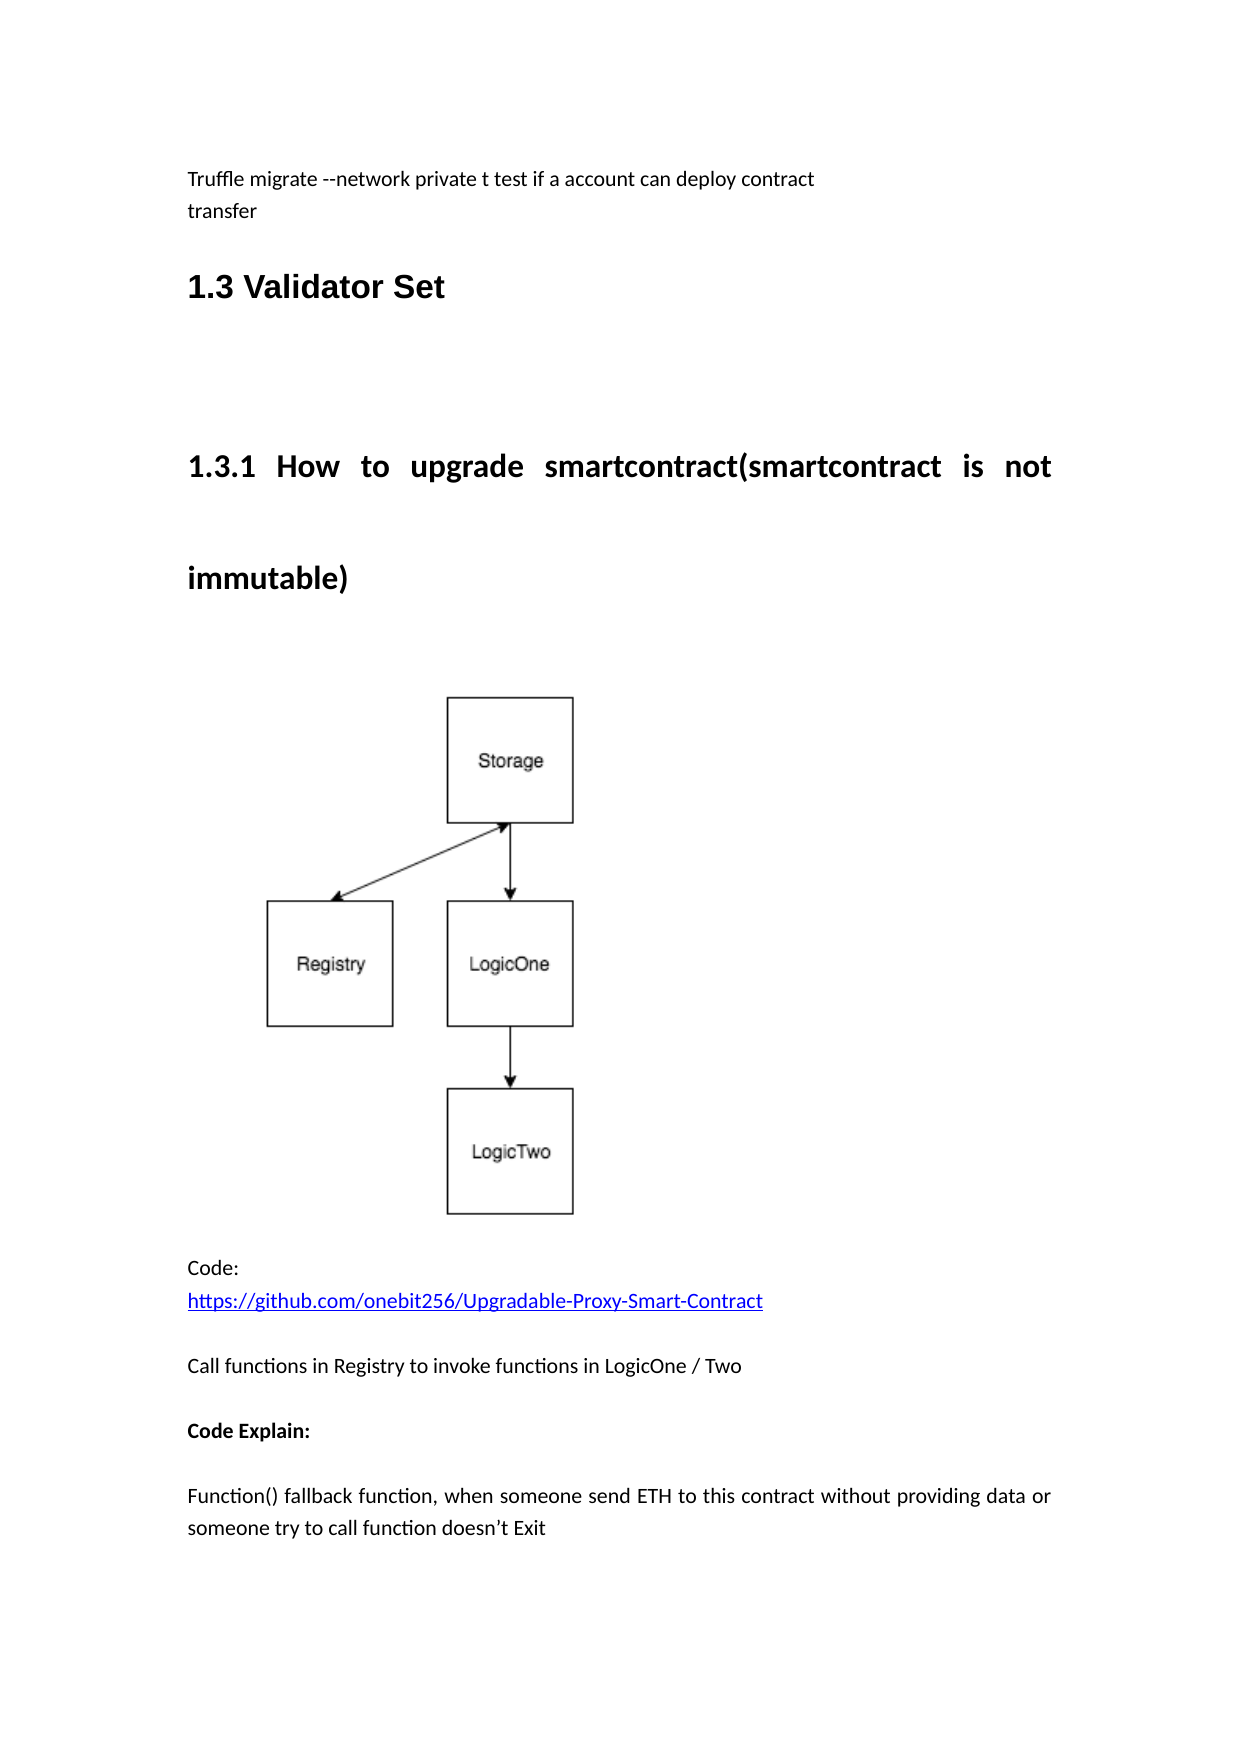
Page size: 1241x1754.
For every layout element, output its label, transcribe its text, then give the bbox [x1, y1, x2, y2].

text Code Explain: [187, 1414, 1053, 1446]
text Function() fallback function, when someone send ETH to this contract without providing data or someone try to call function doesn’t Exit [187, 1479, 1053, 1544]
picture [187, 666, 657, 1229]
subtitle 1.3 Validator Set [187, 254, 1053, 319]
text transfer [187, 194, 1053, 227]
text https://github.com/onebit256/Upgradable-Proxy-Smart-Contract [187, 1284, 1053, 1316]
text Code: [187, 1251, 1053, 1284]
text Truffle migrate --network private t test if a account can deploy contract [187, 162, 1053, 194]
subtitle 1.3.1 How to upgrade smartcontract(smartcontract is not immutable) [187, 433, 1053, 610]
text Call functions in Registry to invoke functions in LogicOne / Two [187, 1349, 1053, 1381]
